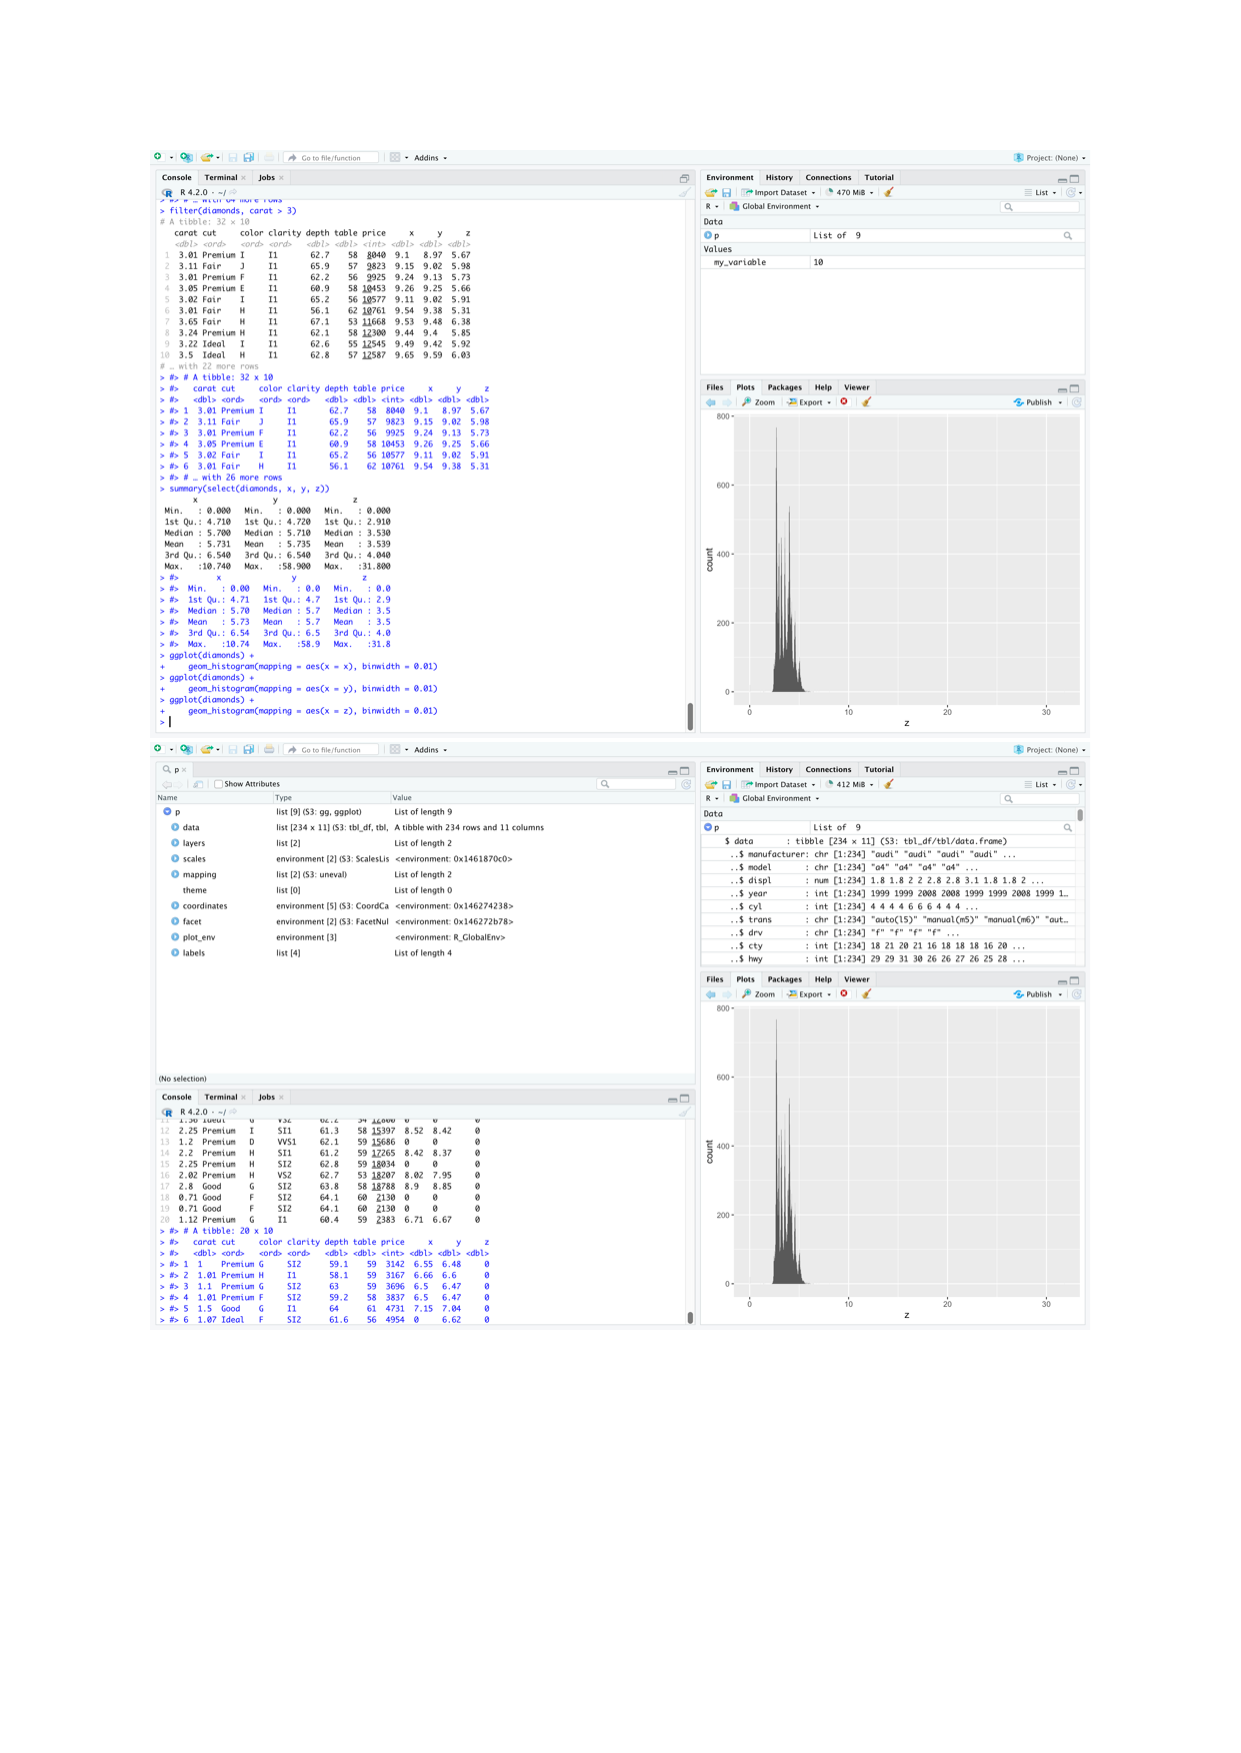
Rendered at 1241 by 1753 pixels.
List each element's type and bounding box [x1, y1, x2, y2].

picture [150, 150, 1091, 738]
picture [150, 742, 1091, 1330]
